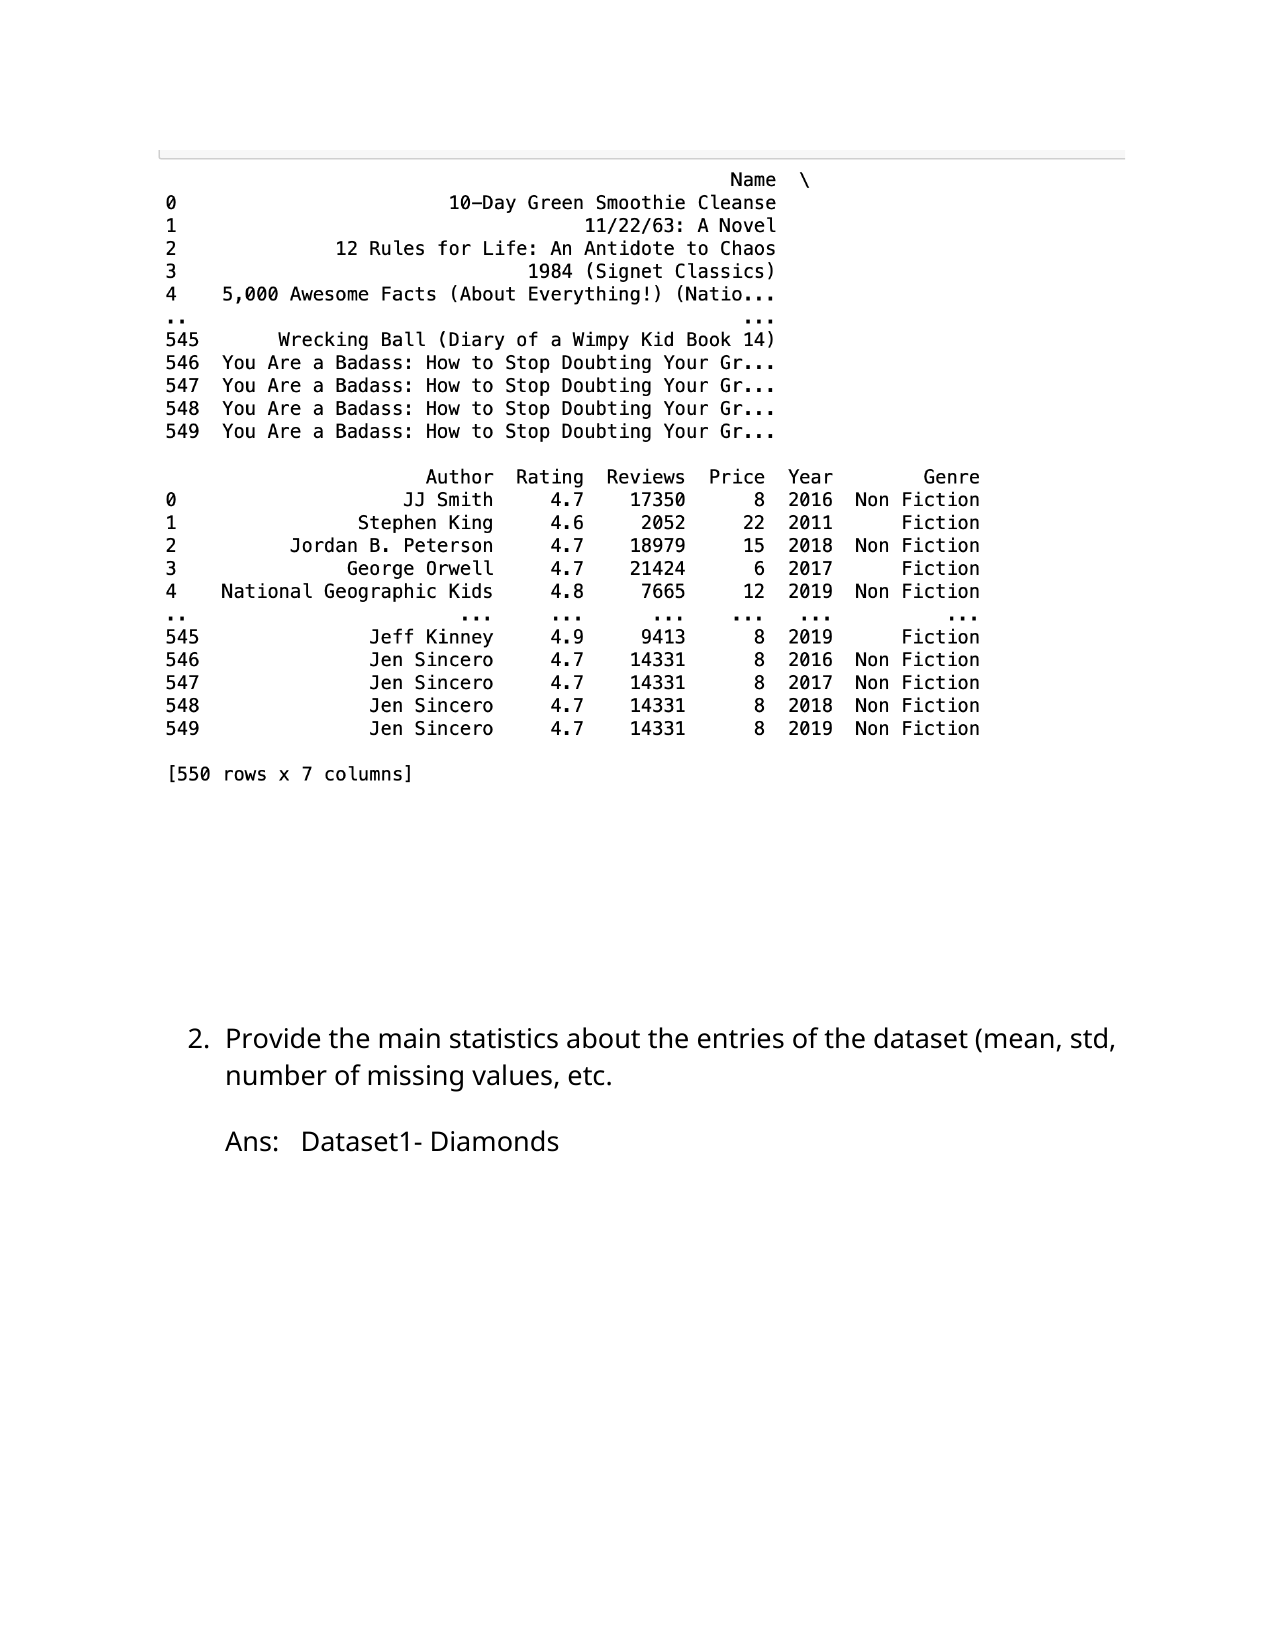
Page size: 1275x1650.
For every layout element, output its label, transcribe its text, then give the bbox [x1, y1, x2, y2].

list Provide the main statistics about the entries of the dataset (mean, std, number of missing values, etc. [187, 1020, 1125, 1093]
picture [150, 150, 1125, 793]
text Ans: Dataset1- Diamonds [225, 1123, 1125, 1159]
